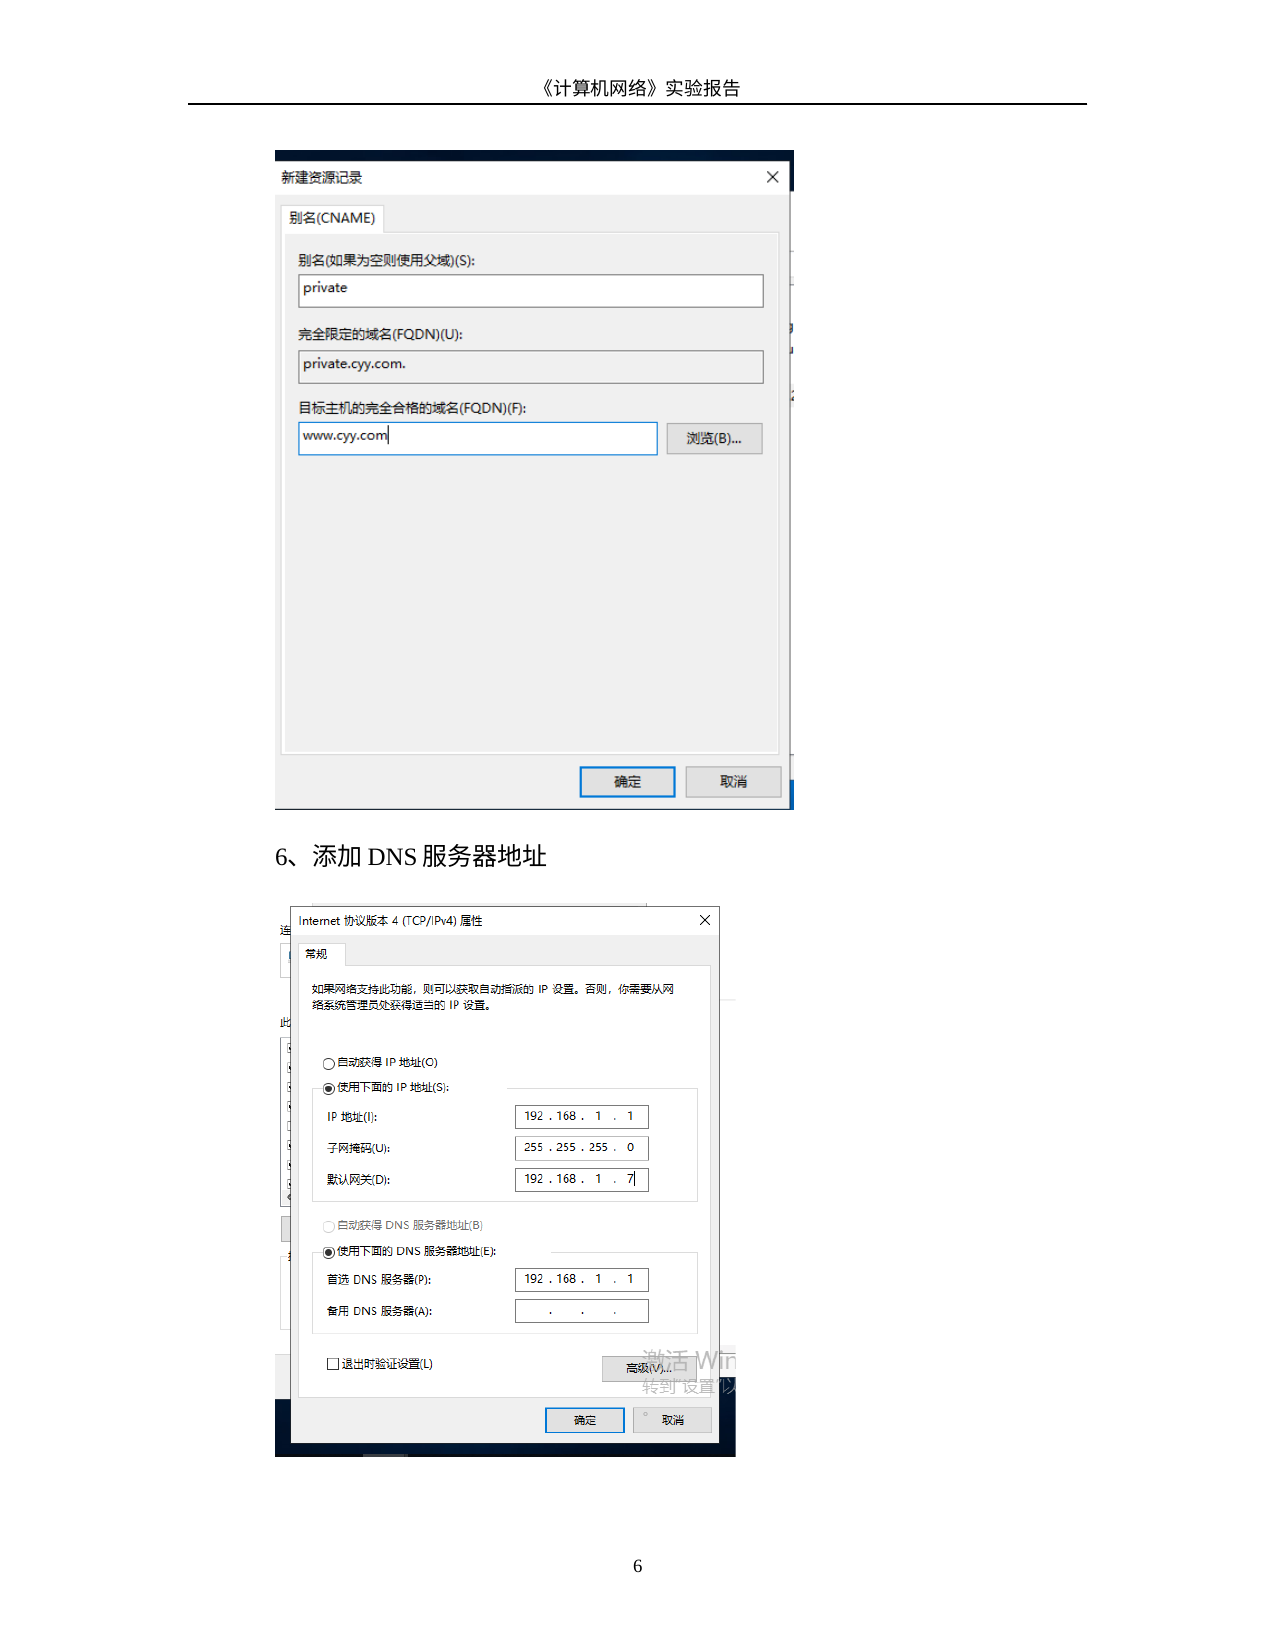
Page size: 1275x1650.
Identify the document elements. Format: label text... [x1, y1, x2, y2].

picture [275, 150, 794, 810]
picture [275, 903, 736, 1457]
list 6、添加DNS服务器地址 [275, 836, 1087, 872]
